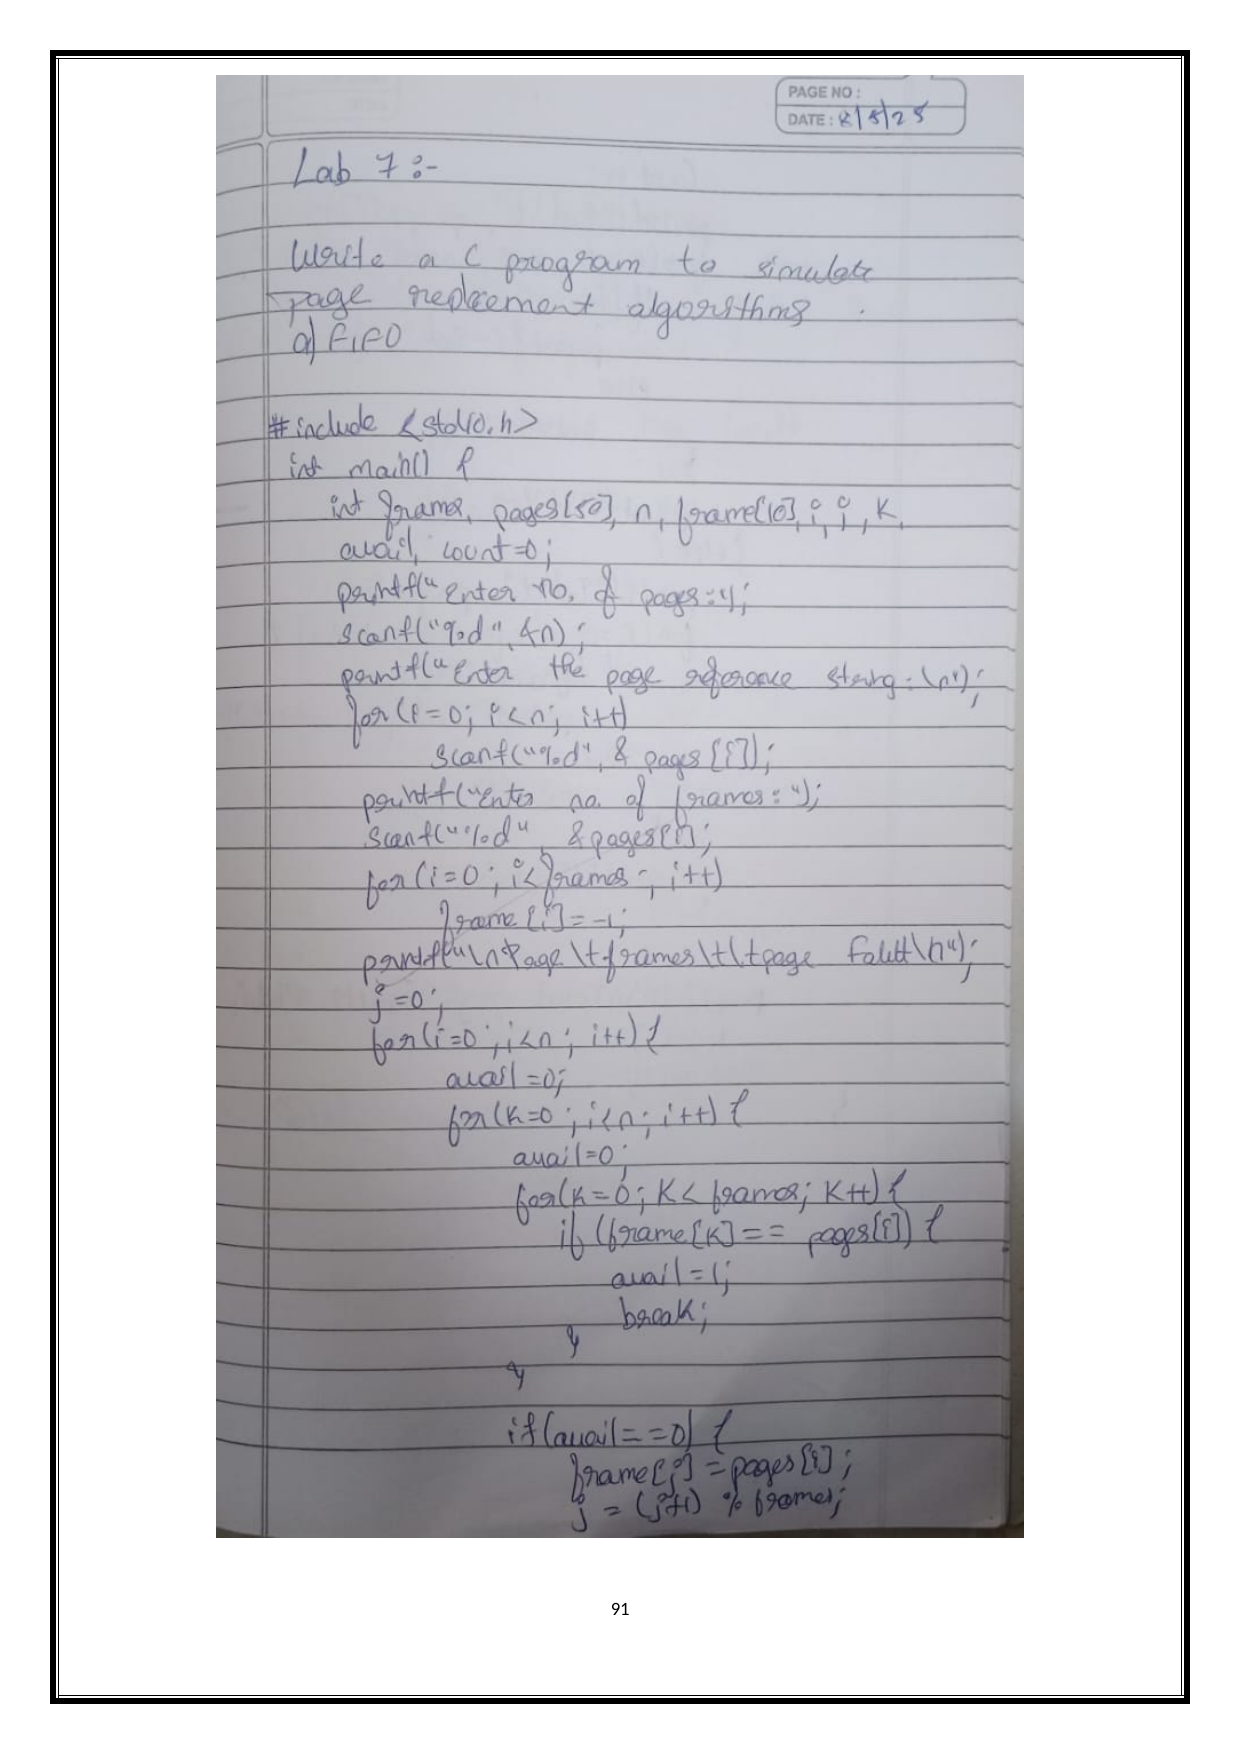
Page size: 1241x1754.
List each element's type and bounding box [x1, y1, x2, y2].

picture [216, 75, 1024, 1538]
